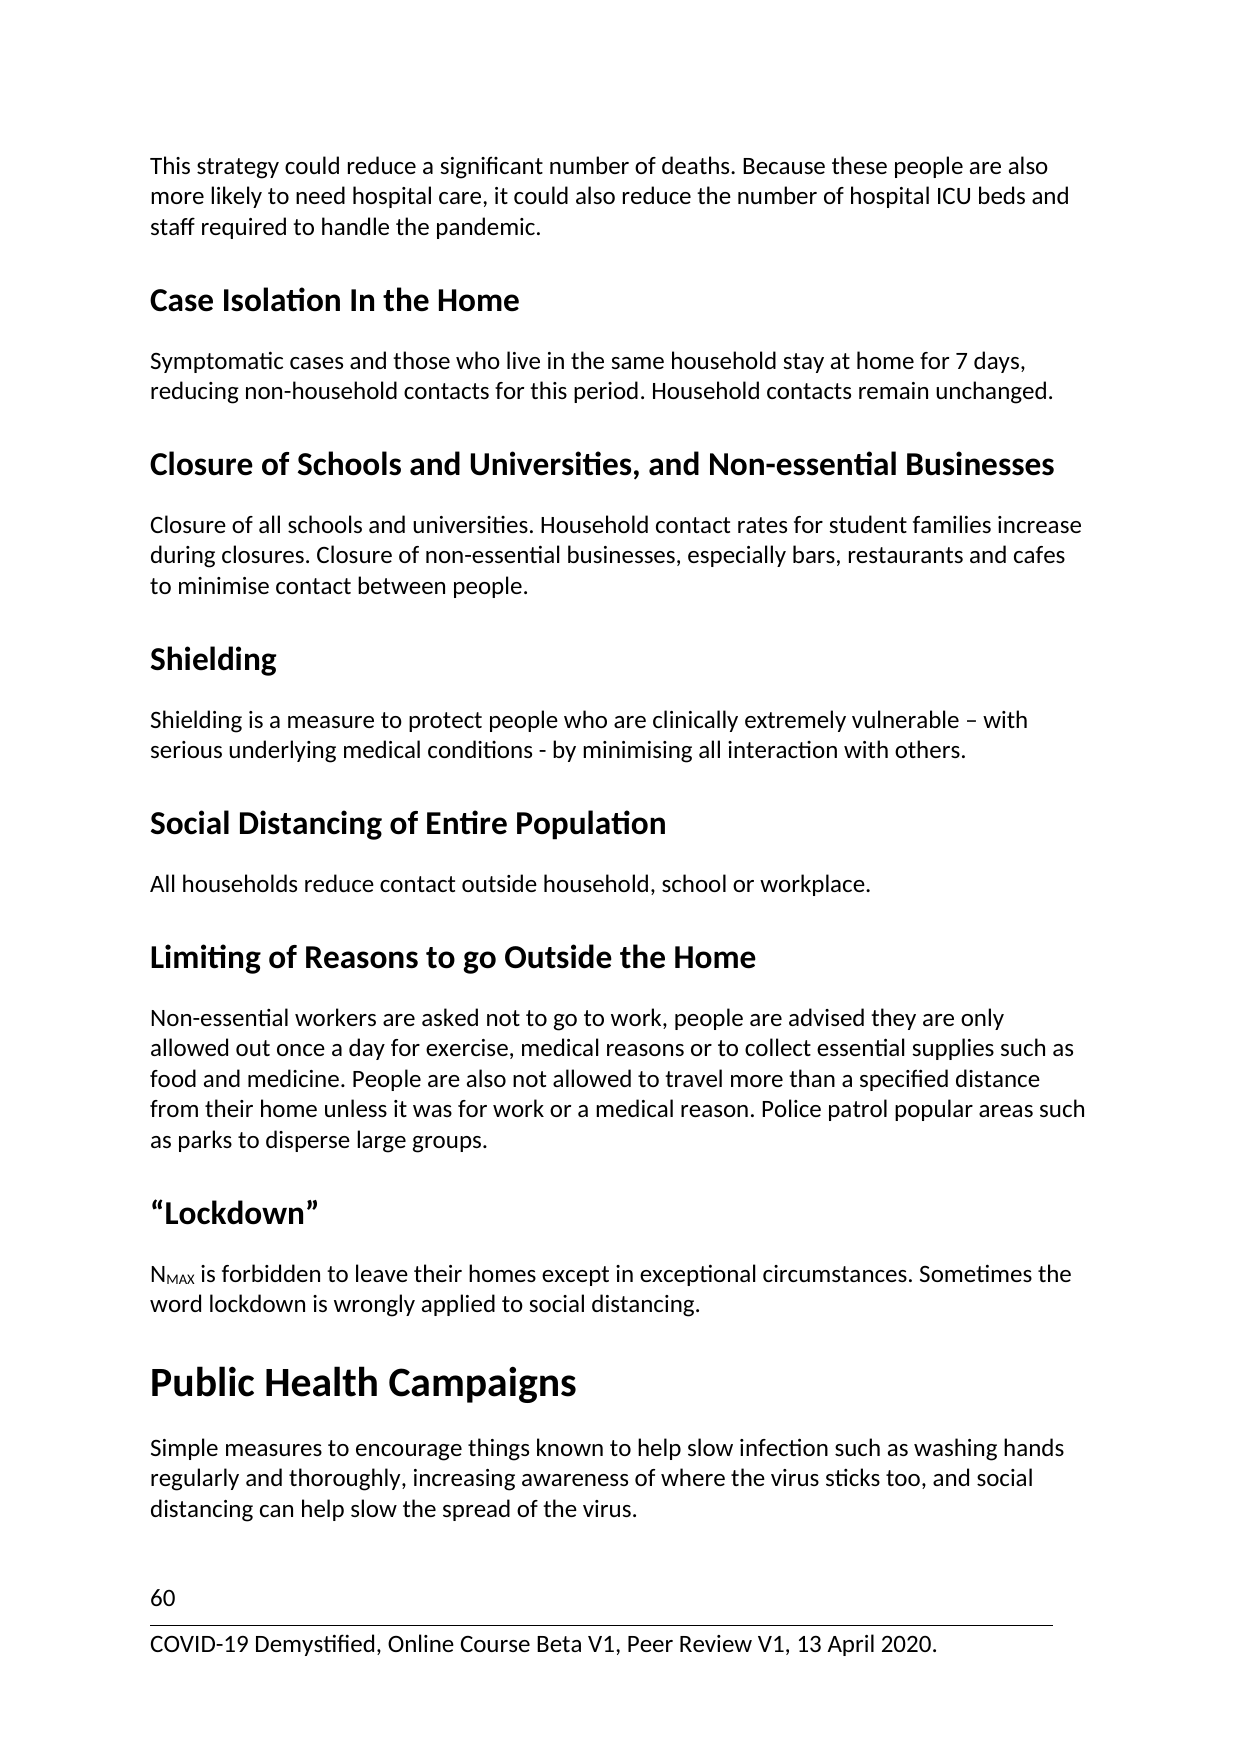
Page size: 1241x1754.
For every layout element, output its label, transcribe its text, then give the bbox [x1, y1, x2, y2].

text Closure of all schools and universities. Household contact rates for student families increase during closures. Closure of non-essential businesses, especially bars, restaurants and cafes to minimise contact between people. [150, 509, 1090, 601]
text Symptomatic cases and those who live in the same household stay at home for 7 days, reducing non-household contacts for this period. Household contacts remain unchanged. [150, 345, 1090, 406]
subtitle Shielding [150, 638, 1090, 679]
text Simple measures to encourage things known to help slow infection such as washing hands regularly and thoroughly, increasing awareness of where the virus sticks too, and social distancing can help slow the spread of the virus. [150, 1432, 1090, 1524]
subtitle Case Isolation In the Home [150, 279, 1090, 320]
subtitle Social Distancing of Entire Population [150, 802, 1090, 843]
subtitle Limiting of Reasons to go Outside the Home [150, 936, 1090, 977]
text Non-essential workers are asked not to go to work, people are advised they are only allowed out once a day for exercise, medical reasons or to collect essential supplies such as food and medicine. People are also not allowed to travel more than a specified distance from their home unless it was for work or a medical reason. Police patrol popular areas such as parks to disperse large groups. [150, 1002, 1090, 1154]
text Shielding is a measure to protect people who are clinically extremely vulnerable – with serious underlying medical conditions - by minimising all interaction with others. [150, 704, 1090, 765]
text NMAX is forbidden to leave their homes except in exceptional circumstances. Sometimes the word lockdown is wrongly applied to social distancing. [150, 1258, 1090, 1319]
subtitle “Lockdown” [150, 1192, 1090, 1233]
text This strategy could reduce a significant number of deaths. Because these people are also more likely to need hospital care, it could also reduce the number of hospital ICU beds and staff required to handle the pandemic. [150, 150, 1090, 242]
text All households reduce contact outside household, school or workplace. [150, 868, 1090, 899]
subtitle Closure of Schools and Universities, and Non-essential Businesses [150, 443, 1090, 484]
subtitle Public Health Campaigns [150, 1356, 1090, 1407]
